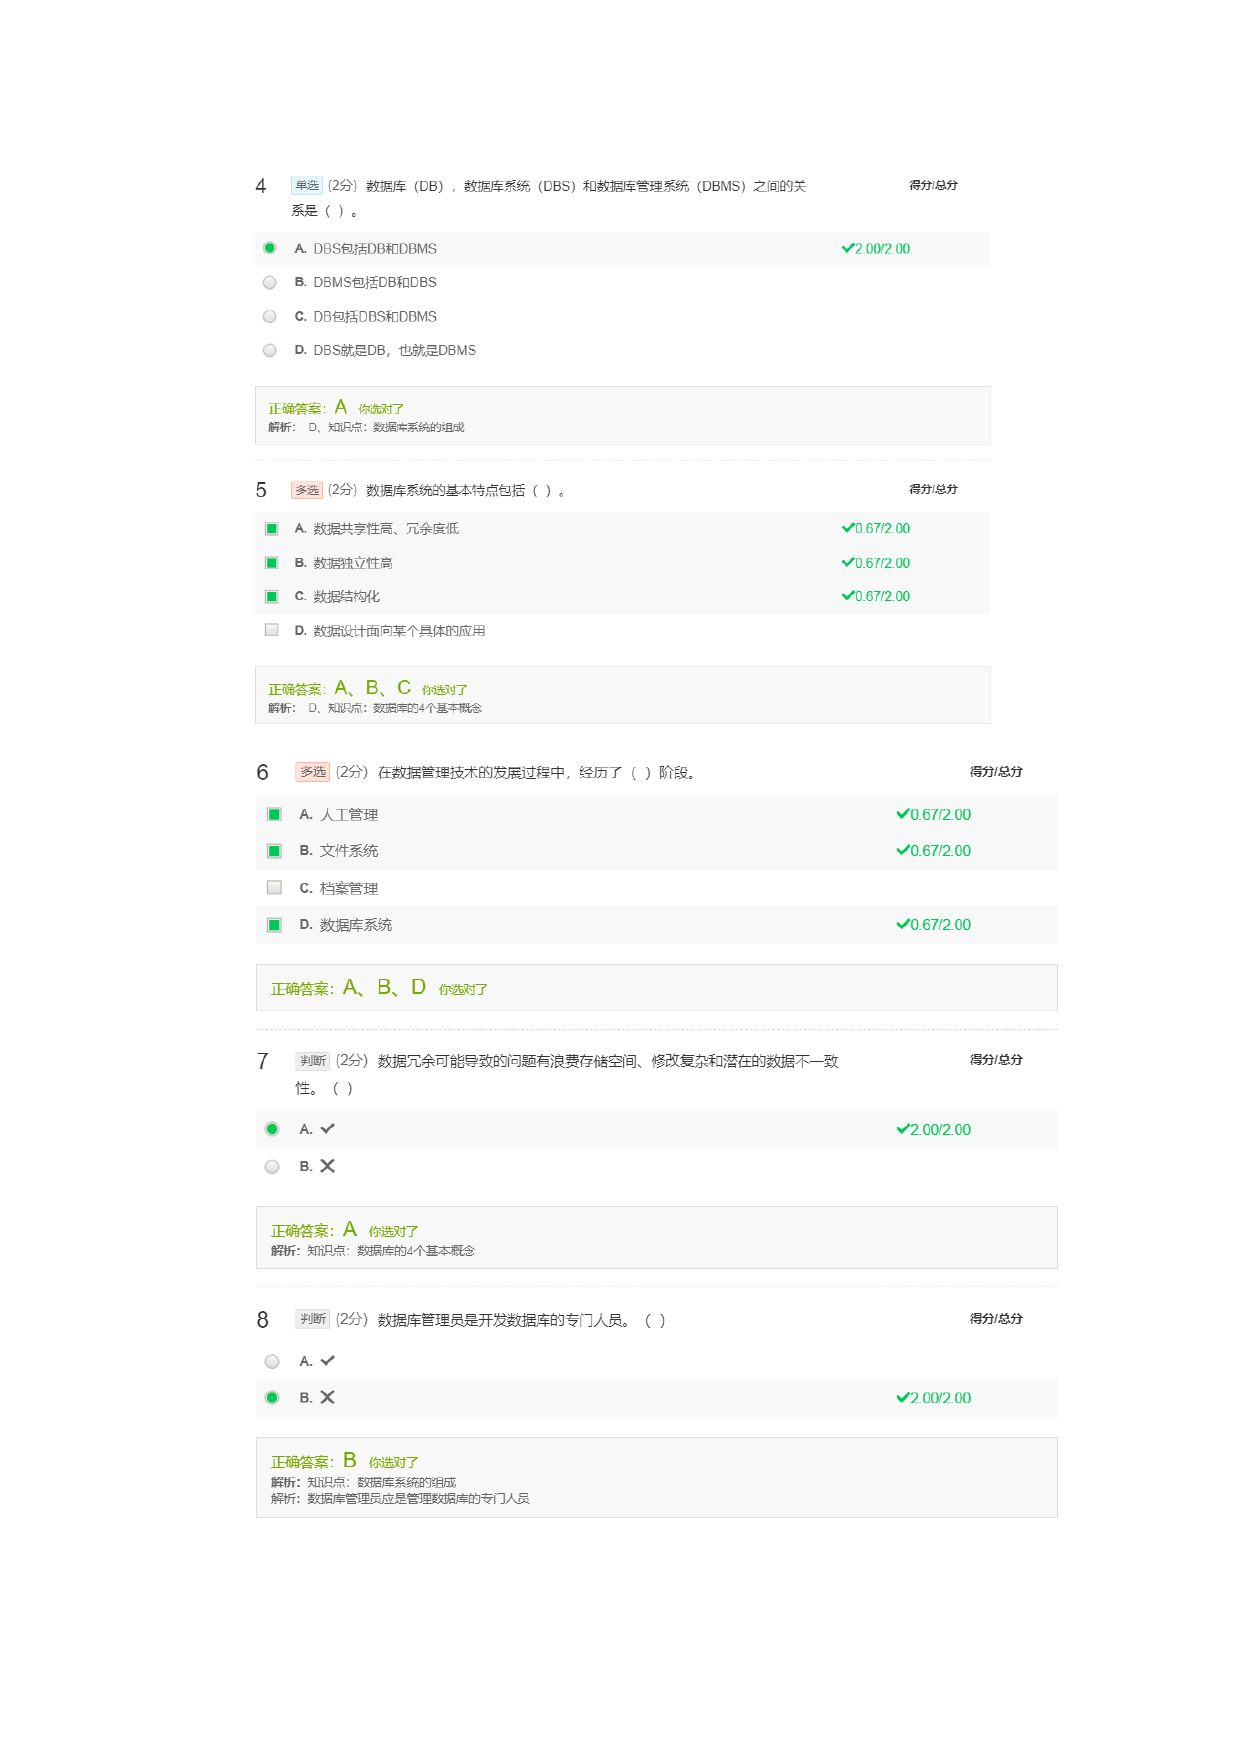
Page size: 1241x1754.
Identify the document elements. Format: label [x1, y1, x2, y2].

picture [232, 162, 1016, 734]
picture [232, 747, 1098, 1530]
